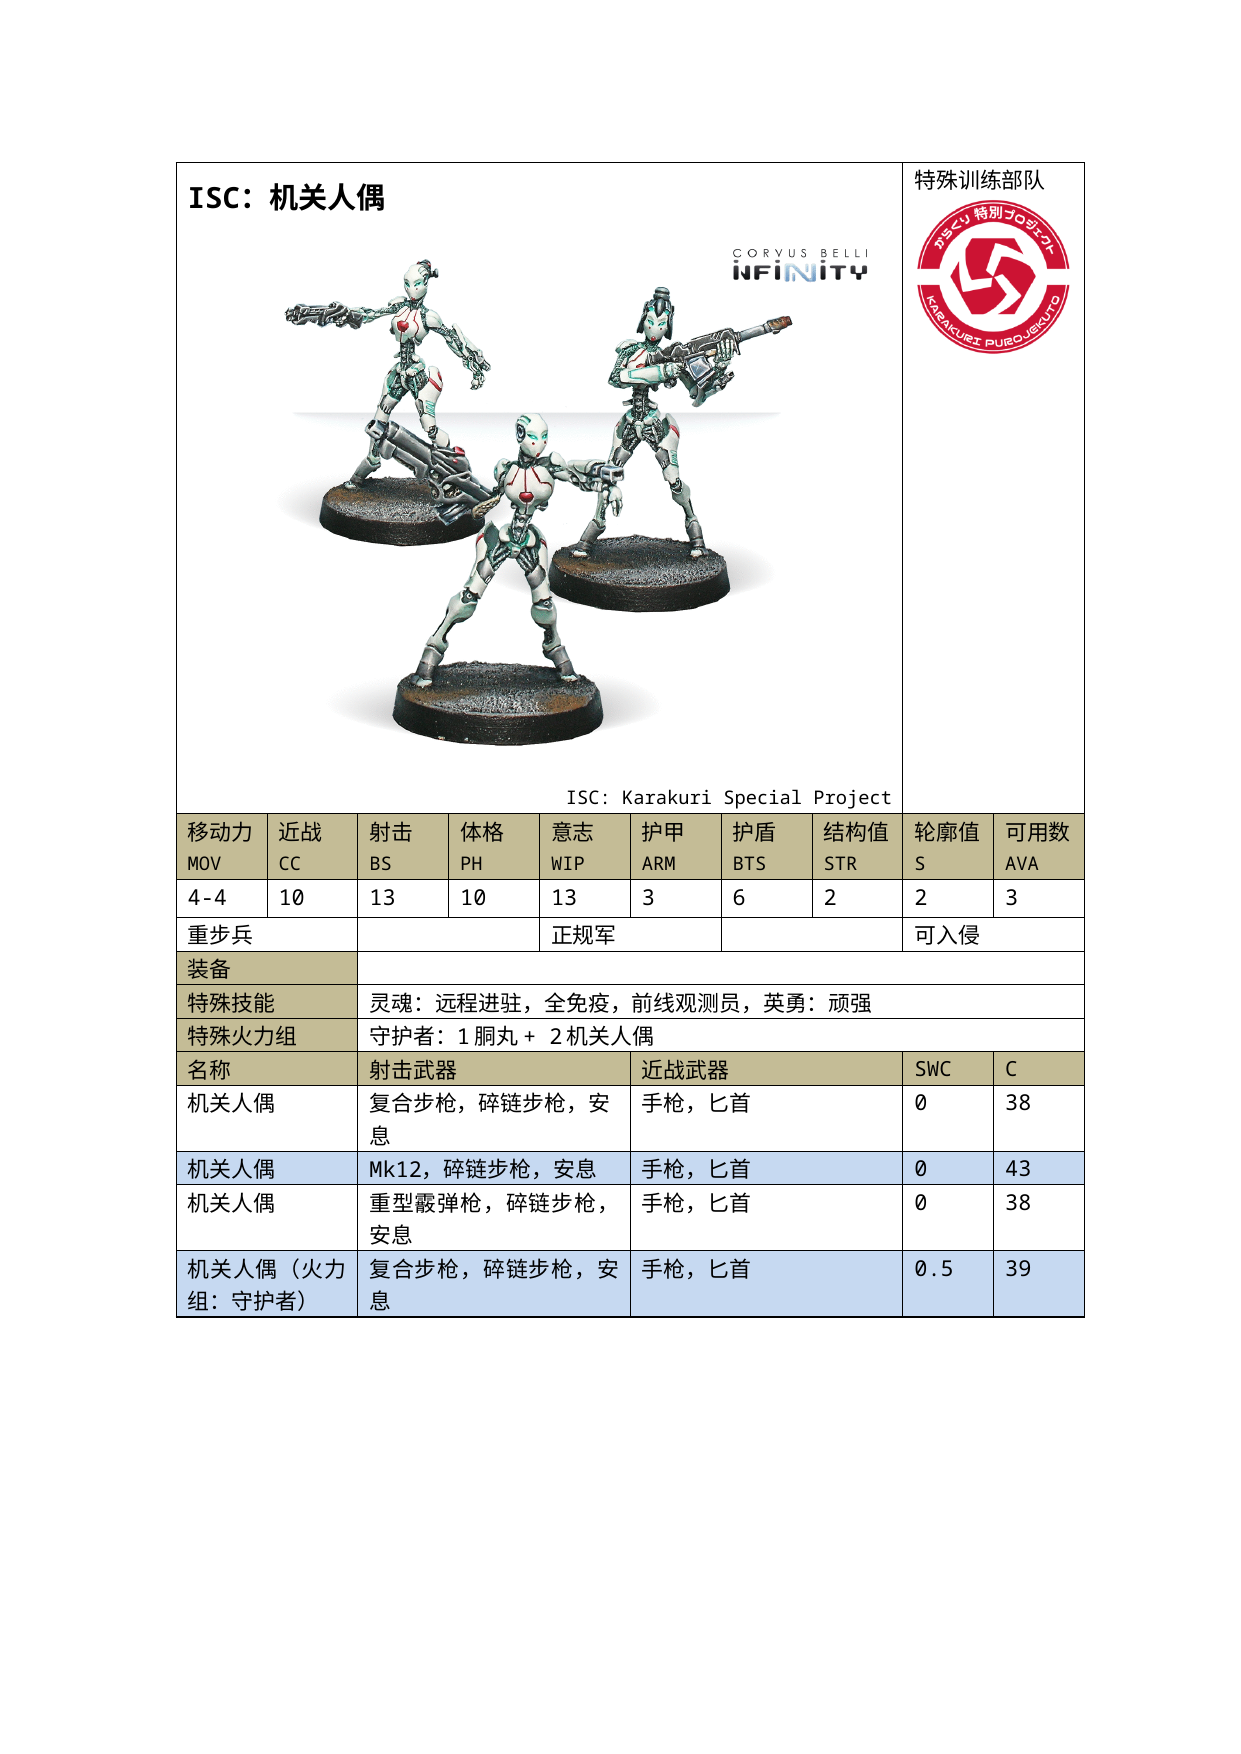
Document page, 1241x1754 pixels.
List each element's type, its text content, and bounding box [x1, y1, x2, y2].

table_cell 重步兵 [177, 918, 357, 951]
table_cell 机关人偶 [177, 1152, 357, 1184]
table_cell 0 [903, 1086, 993, 1151]
table_cell 手枪，匕首 [631, 1251, 902, 1316]
table_cell 轮廓值 S [903, 814, 993, 879]
table_cell 2 [903, 880, 993, 917]
table_cell 守护者：1胴丸 + 2机关人偶 [358, 1019, 1084, 1051]
table_cell SWC [903, 1052, 993, 1085]
table_cell 特殊火力组 [177, 1019, 357, 1051]
table_cell 机关人偶 [177, 1086, 357, 1151]
table_cell 可用数 AVA [994, 814, 1084, 879]
table_cell [358, 918, 539, 951]
table_cell 装备 [177, 952, 357, 984]
table_cell 移动力 MOV [177, 814, 267, 879]
table_cell Mk12，碎链步枪，安息 [358, 1152, 630, 1184]
table_cell 2 [813, 880, 902, 917]
table_cell 3 [631, 880, 721, 917]
table_cell 近战武器 [631, 1052, 902, 1085]
table_cell 复合步枪，碎链步枪，安息 [358, 1086, 630, 1151]
table_cell 13 [358, 880, 448, 917]
table_cell 射击 BS [358, 814, 448, 879]
table_cell 护盾 BTS [722, 814, 812, 879]
table_cell 意志 WIP [540, 814, 630, 879]
table_cell C [994, 1052, 1084, 1085]
table_cell 射击武器 [358, 1052, 630, 1085]
table_cell 4-4 [177, 880, 267, 917]
table_cell 机关人偶（火力组：守护者） [177, 1251, 357, 1316]
table_cell 手枪，匕首 [631, 1185, 902, 1250]
table_cell 6 [722, 880, 812, 917]
table_cell 结构值 STR [813, 814, 902, 879]
table_header 特殊训练部队 [903, 163, 1084, 813]
table_cell 重型霰弹枪，碎链步枪，安息 [358, 1185, 630, 1250]
table_cell 手枪，匕首 [631, 1152, 902, 1184]
picture [187, 242, 886, 766]
table_cell [358, 952, 1084, 984]
table_cell 体格 PH [449, 814, 539, 879]
table_cell [722, 918, 902, 951]
table_cell 13 [540, 880, 630, 917]
table_cell 近战 CC [268, 814, 357, 879]
table_cell 38 [994, 1185, 1084, 1250]
table_cell 手枪，匕首 [631, 1086, 902, 1151]
table_cell 复合步枪，碎链步枪，安息 [358, 1251, 630, 1316]
table_cell 43 [994, 1152, 1084, 1184]
picture [914, 198, 1072, 355]
table_cell 10 [449, 880, 539, 917]
table_cell 0 [903, 1185, 993, 1250]
table_cell 特殊技能 [177, 985, 357, 1018]
table_cell 可入侵 [903, 918, 1084, 951]
table_cell 39 [994, 1251, 1084, 1316]
table_cell 灵魂：远程进驻，全免疫，前线观测员，英勇：顽强 [358, 985, 1084, 1018]
table_header ISC：机关人偶 ISC: Karakuri Special Project [177, 163, 902, 813]
table_cell 10 [268, 880, 357, 917]
table_cell 38 [994, 1086, 1084, 1151]
table_cell 0.5 [903, 1251, 993, 1316]
table_cell 机关人偶 [177, 1185, 357, 1250]
table_cell 3 [994, 880, 1084, 917]
table_cell 正规军 [540, 918, 721, 951]
table_cell 0 [903, 1152, 993, 1184]
table_cell 护甲 ARM [631, 814, 721, 879]
table_cell 名称 [177, 1052, 357, 1085]
